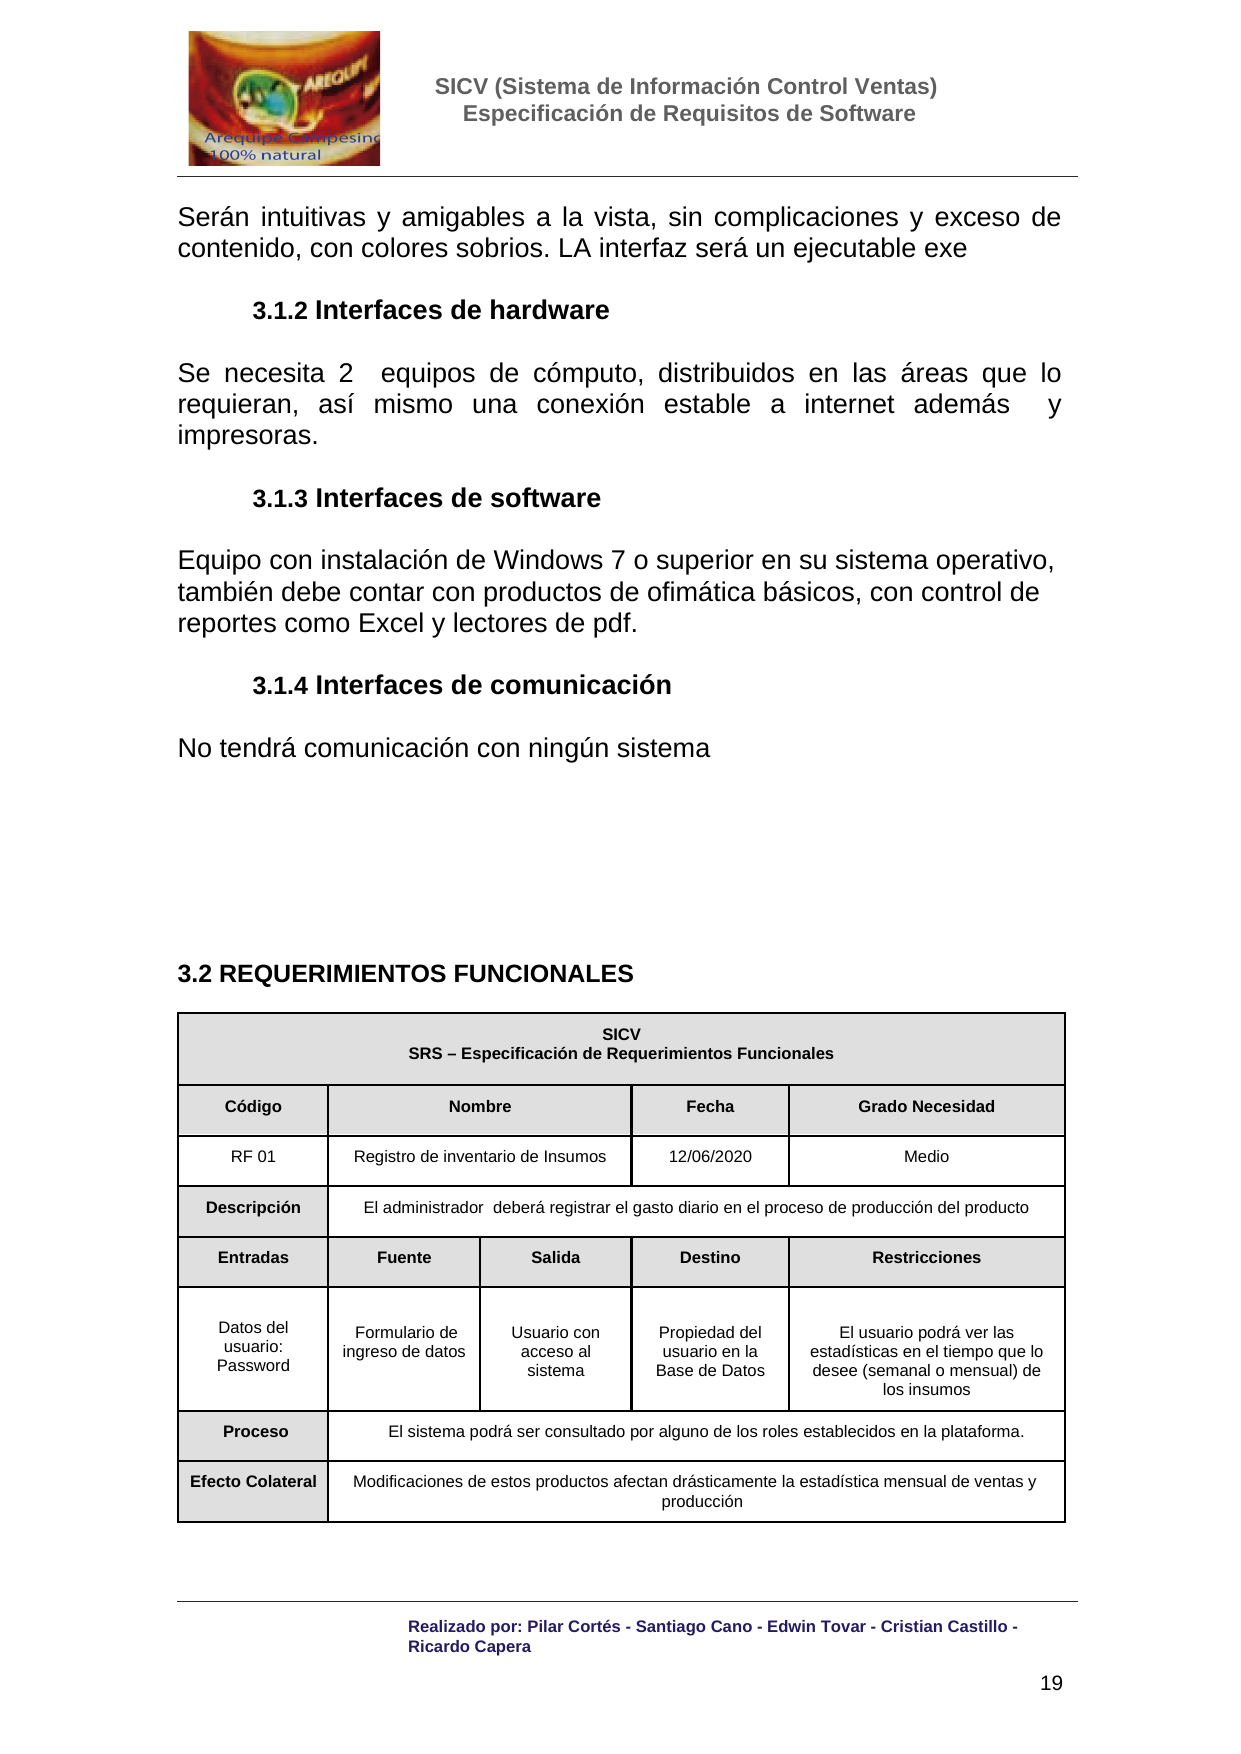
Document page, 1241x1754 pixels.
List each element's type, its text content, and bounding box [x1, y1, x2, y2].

table_cell Código [179, 1086, 327, 1134]
table_cell Usuario con acceso al sistema [481, 1288, 630, 1410]
table_cell Formulario de ingreso de datos [329, 1288, 479, 1410]
table_cell Modificaciones de estos productos afectan drásticamente la estadística mensual de ventas y producción [329, 1462, 1064, 1521]
table_cell Propiedad del usuario en la Base de Datos [633, 1288, 788, 1410]
table_cell Registro de inventario de Insumos [329, 1137, 630, 1185]
table_cell Descripción [179, 1187, 327, 1236]
table_cell Proceso [179, 1412, 327, 1460]
text 3.1.2 Interfaces de hardware [177, 294, 1063, 326]
table_cell Destino [633, 1238, 788, 1286]
table_cell El administrador deberá registrar el gasto diario en el proceso de producción del producto [329, 1187, 1064, 1236]
table_cell Datos del usuario: Password [179, 1288, 327, 1410]
table_cell Nombre [329, 1086, 630, 1134]
table_cell El sistema podrá ser consultado por alguno de los roles establecidos en la plataforma. [329, 1412, 1064, 1460]
table_cell 12/06/2020 [633, 1137, 788, 1185]
table_cell Entradas [179, 1238, 327, 1286]
text 3.2 REQUERIMIENTOS FUNCIONALES [177, 959, 1063, 988]
text Se necesita 2 equipos de cómputo, distribuidos en las áreas que lo requieran, así mismo una conexión estable a internet además y impresoras. [177, 357, 1063, 451]
table_cell RF 01 [179, 1137, 327, 1185]
text Equipo con instalación de Windows 7 o superior en su sistema operativo, también debe contar con productos de ofimática básicos, con control de reportes como Excel y lectores de pdf. [177, 544, 1063, 638]
table_cell Salida [481, 1238, 630, 1286]
table_cell Grado Necesidad [790, 1086, 1064, 1134]
picture [188, 31, 381, 166]
table_cell El usuario podrá ver las estadísticas en el tiempo que lo desee (semanal o mensual) de los insumos [790, 1288, 1064, 1410]
table_cell Restricciones [790, 1238, 1064, 1286]
table_header SICV SRS – Especificación de Requerimientos Funcionales [179, 1014, 1064, 1084]
table_cell Efecto Colateral [179, 1462, 327, 1521]
text 3.1.3 Interfaces de software [177, 482, 1063, 513]
text Serán intuitivas y amigables a la vista, sin complicaciones y exceso de contenido, con colores sobrios. LA interfaz será un ejecutable exe [177, 201, 1063, 263]
table_cell Fecha [633, 1086, 788, 1134]
table_cell Fuente [329, 1238, 479, 1286]
table_cell Medio [790, 1137, 1064, 1185]
text No tendrá comunicación con ningún sistema [177, 732, 1063, 763]
text 3.1.4 Interfaces de comunicación [177, 669, 1063, 701]
